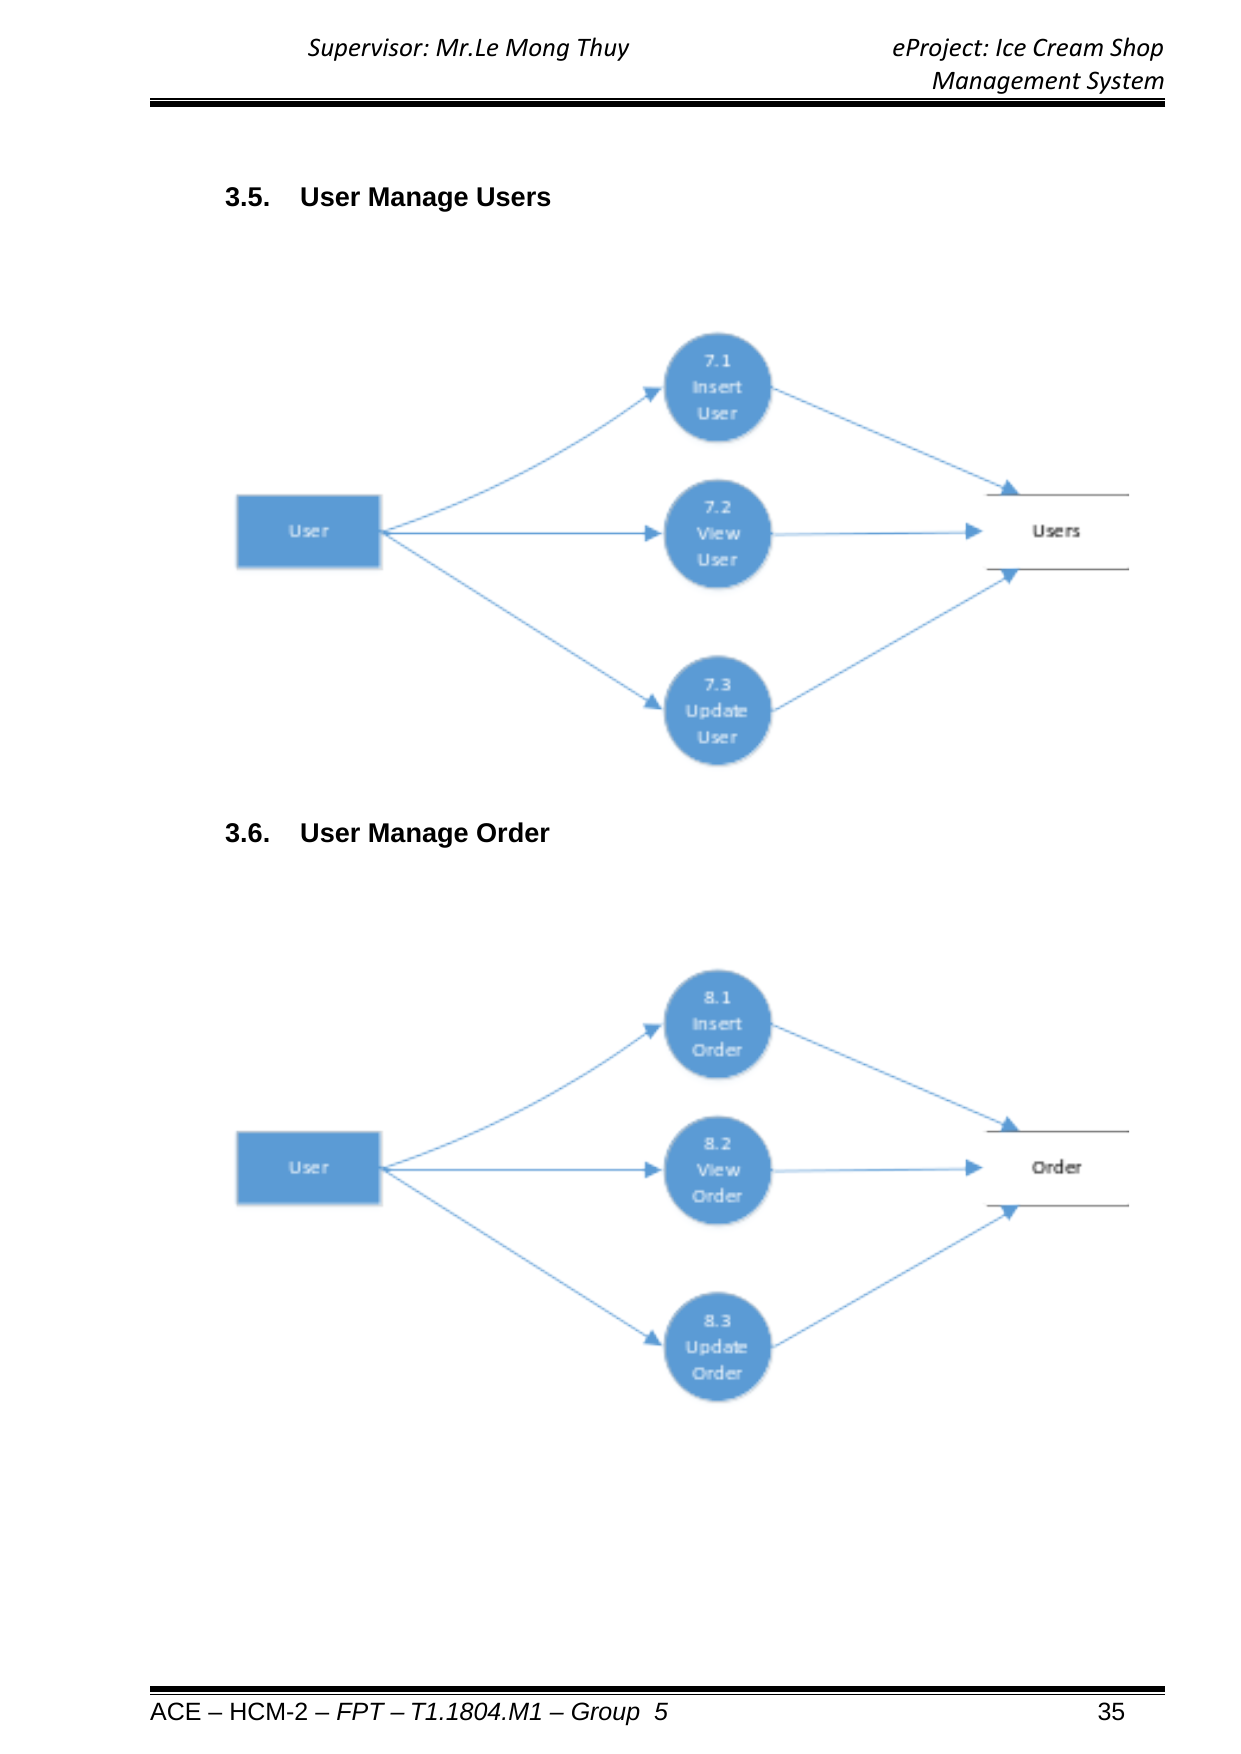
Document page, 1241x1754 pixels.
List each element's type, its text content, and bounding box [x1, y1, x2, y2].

list User Manage Users [225, 181, 1165, 212]
list User Manage Order [225, 817, 1165, 849]
